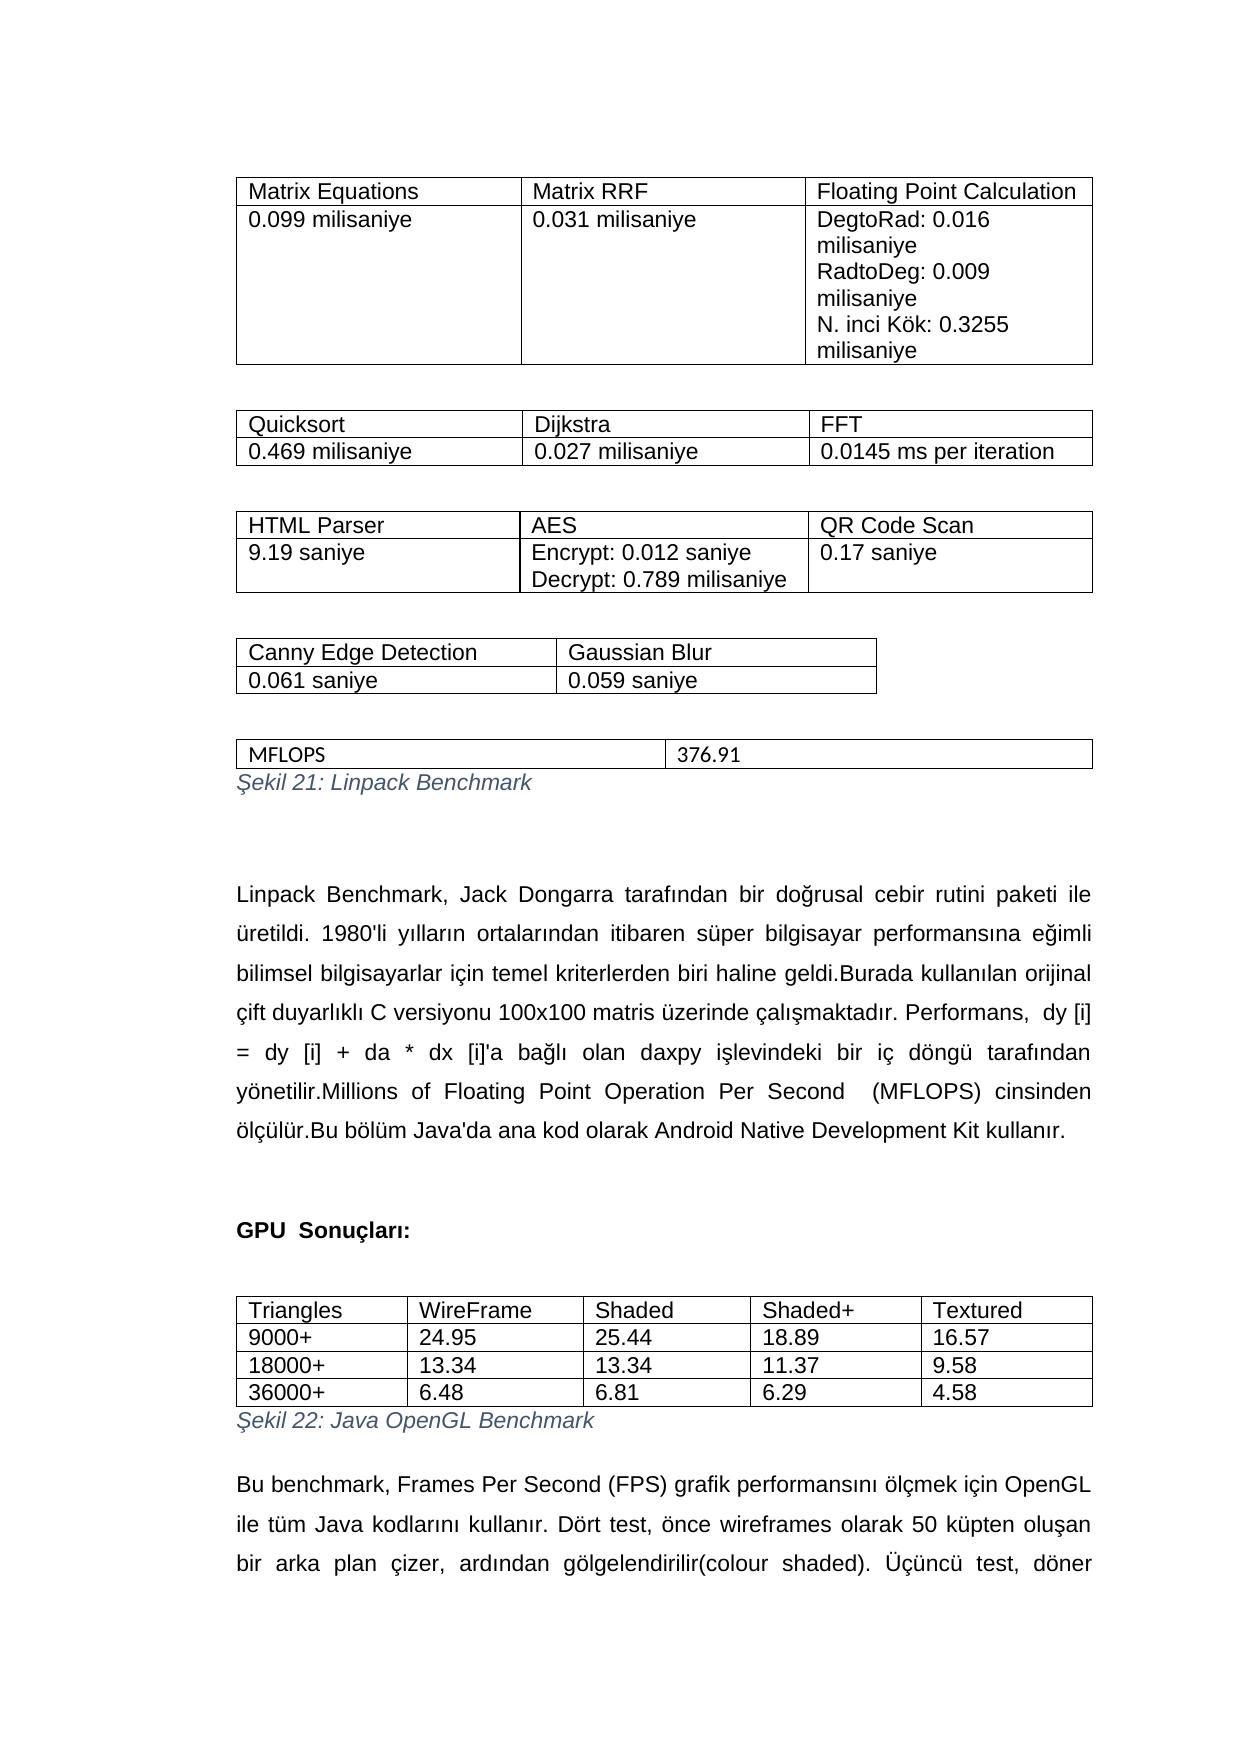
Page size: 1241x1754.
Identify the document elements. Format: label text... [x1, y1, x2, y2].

table_cell 13.34 [584, 1352, 750, 1378]
table_header Triangles [237, 1297, 407, 1323]
table_cell 25.44 [584, 1324, 750, 1351]
table_cell 18000+ [237, 1352, 407, 1378]
table_cell 0.0145 ms per iteration [810, 438, 1092, 465]
text Şekil 22: Java OpenGL Benchmark [236, 1407, 1092, 1433]
table_cell 0.027 milisaniye [523, 438, 809, 465]
table_header MFLOPS [237, 740, 665, 768]
table_header Floating Point Calculation [806, 178, 1092, 204]
table_header Dijkstra [523, 411, 809, 437]
table_header HTML Parser [237, 512, 519, 538]
table_header AES [521, 512, 808, 538]
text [236, 1471, 1092, 1576]
table_cell 0.17 saniye [809, 539, 1092, 592]
table_cell 18.89 [751, 1324, 921, 1351]
table_header Shaded [584, 1297, 750, 1323]
table_cell 6.29 [751, 1379, 921, 1406]
text Linpack Benchmark, Jack Dongarra tarafından bir doğrusal cebir rutini paketi ile üretildi. 1980'li yılların ortalarından itibaren süper bilgisayar performansına eğimli bilimsel bilgisayarlar için temel kriterlerden biri haline geldi.Burada kullanılan orijinal çift duyarlıklı C versiyonu 100x100 matris üzerinde çalışmaktadır. Performans, dy [i] = dy [i] + da * dx [i]'a bağlı olan daxpy işlevindeki bir iç döngü tarafından yönetilir.Millions of Floating Point Operation Per Second (MFLOPS) cinsinden ölçülür.Bu bölüm Java'da ana kod olarak Android Native Development Kit kullanır. [236, 881, 1092, 1144]
table_cell 24.95 [408, 1324, 583, 1351]
table_cell 6.81 [584, 1379, 750, 1406]
table_header QR Code Scan [809, 512, 1092, 538]
table_cell 36000+ [237, 1379, 407, 1406]
table_cell 0.031 milisaniye [522, 206, 805, 364]
table_header Canny Edge Detection [237, 639, 556, 666]
table_cell 13.34 [408, 1352, 583, 1378]
table_header Textured [922, 1297, 1092, 1323]
table_header Quicksort [237, 411, 522, 437]
table_header 376.91 [666, 740, 1092, 768]
table_header FFT [810, 411, 1092, 437]
table_header Matrix Equations [237, 178, 521, 204]
table_cell 0.061 saniye [237, 667, 556, 693]
table_header Shaded+ [751, 1297, 921, 1323]
table_cell 9000+ [237, 1324, 407, 1351]
table_cell 9.58 [922, 1352, 1092, 1378]
table_cell 0.099 milisaniye [237, 206, 521, 364]
table_header WireFrame [408, 1297, 583, 1323]
table_cell Encrypt: 0.012 saniye Decrypt: 0.789 milisaniye [521, 539, 808, 592]
table_cell DegtoRad: 0.016 milisaniye RadtoDeg: 0.009 milisaniye N. inci Kök: 0.3255 milisaniye [806, 206, 1092, 364]
table_cell 6.48 [408, 1379, 583, 1406]
table_cell 4.58 [922, 1379, 1092, 1406]
table_cell 9.19 saniye [237, 539, 519, 592]
text Şekil 21: Linpack Benchmark [236, 769, 1092, 796]
table_header Gaussian Blur [557, 639, 876, 666]
table_cell 0.059 saniye [557, 667, 876, 693]
table_header Matrix RRF [522, 178, 805, 204]
table_cell 0.469 milisaniye [237, 438, 522, 465]
table_cell 11.37 [751, 1352, 921, 1378]
text GPU Sonuçları: [236, 1217, 1092, 1243]
table_cell 16.57 [922, 1324, 1092, 1351]
